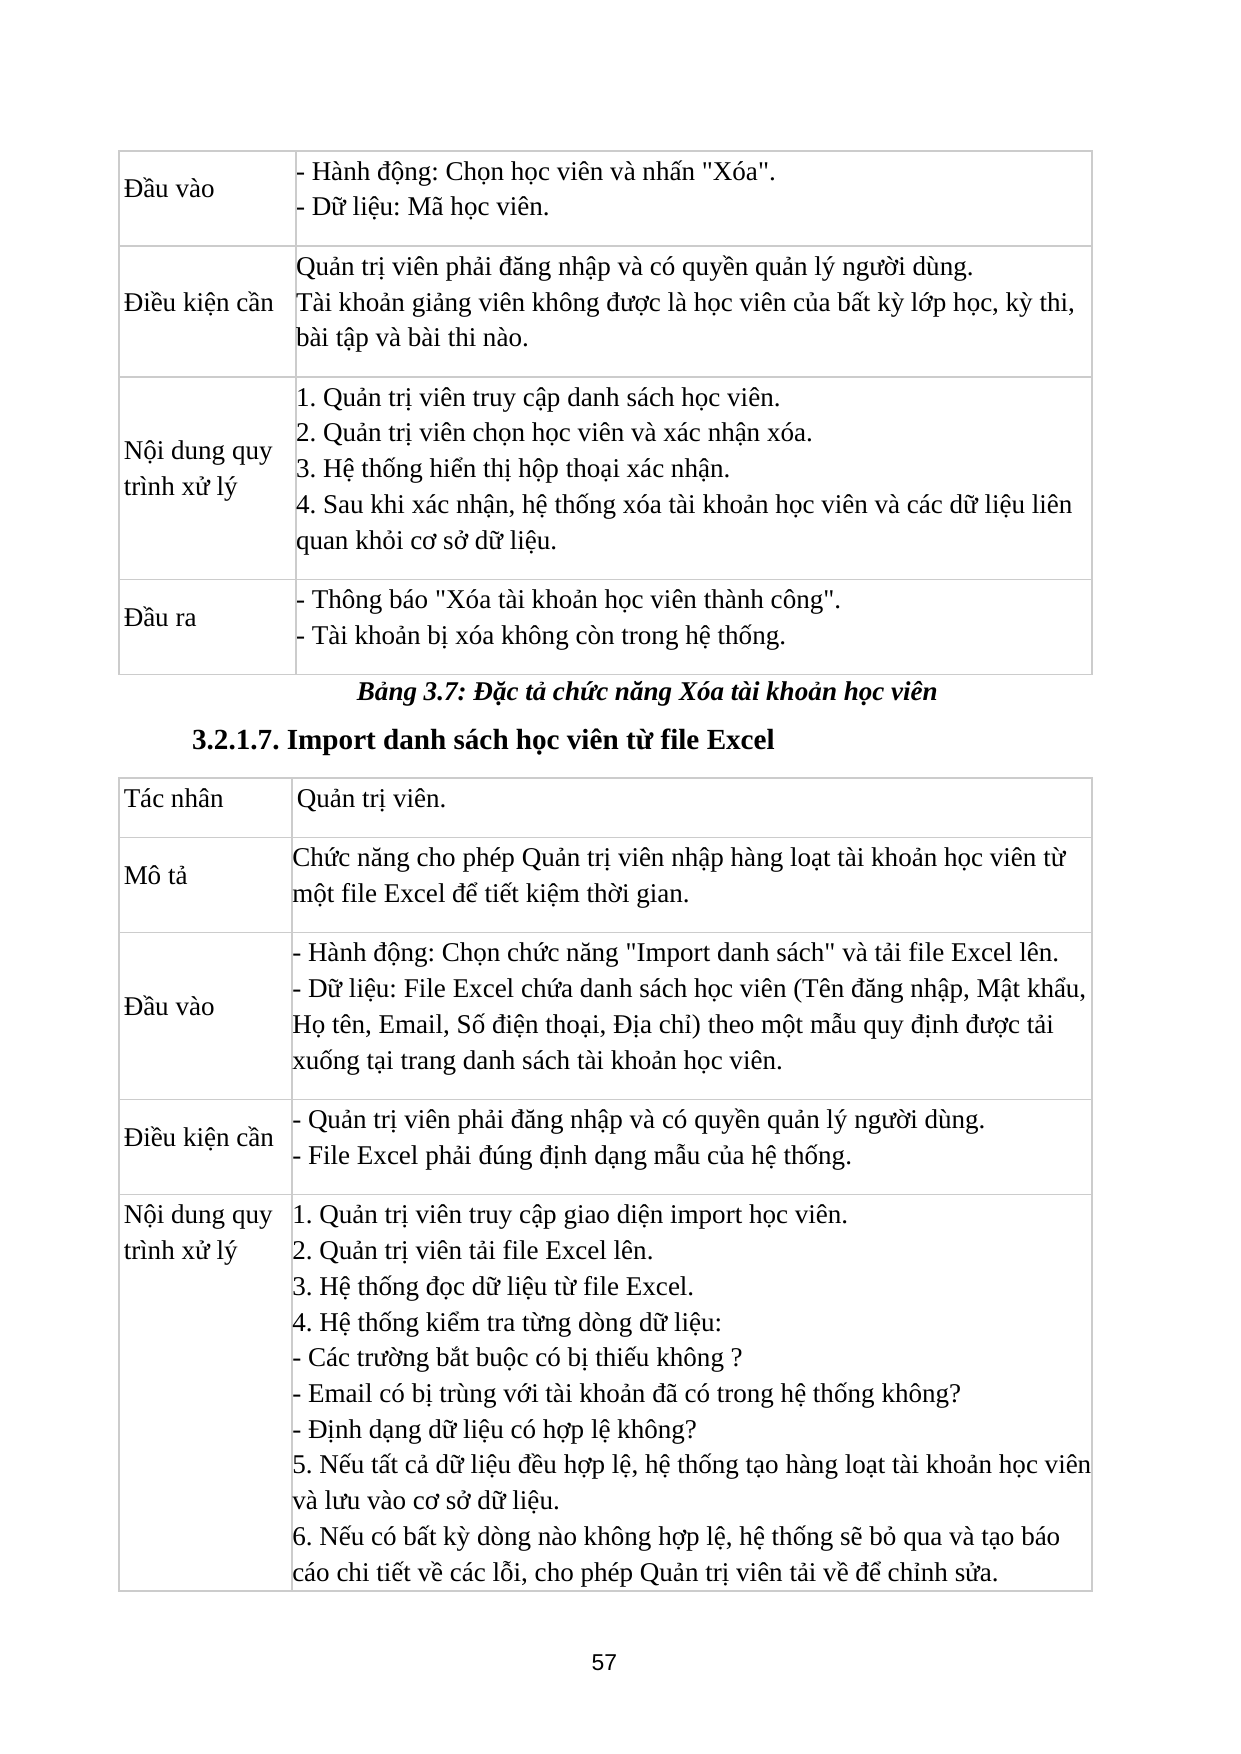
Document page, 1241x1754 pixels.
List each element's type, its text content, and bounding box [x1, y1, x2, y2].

table_cell 1. Quản trị viên truy cập danh sách học viên. 2. Quản trị viên chọn học viên và xác nhận xóa. 3. Hệ thống hiển thị hộp thoại xác nhận. 4. Sau khi xác nhận, hệ thống xóa tài khoản học viên và các dữ liệu liên quan khỏi cơ sở dữ liệu. [297, 378, 1091, 578]
table_header Quản trị viên. [293, 779, 1091, 837]
table_cell Mô tả [120, 838, 291, 932]
table_cell - Hành động: Chọn chức năng "Import danh sách" và tải file Excel lên. - Dữ liệu: File Excel chứa danh sách học viên (Tên đăng nhập, Mật khẩu, Họ tên, Email, Số điện thoại, Địa chỉ) theo một mẫu quy định được tải xuống tại trang danh sách tài khoản học viên. [293, 933, 1091, 1098]
table_cell Đầu ra [120, 580, 295, 674]
text 3.2.1.7. Import danh sách học viên từ file Excel [192, 722, 1090, 756]
text Bảng 3.7: Đặc tả chức năng Xóa tài khoản học viên [207, 675, 1090, 706]
table_cell - Hành động: Chọn học viên và nhấn "Xóa". - Dữ liệu: Mã học viên. [297, 152, 1091, 245]
table_cell Đầu vào [120, 152, 295, 245]
table_cell Chức năng cho phép Quản trị viên nhập hàng loạt tài khoản học viên từ một file Excel để tiết kiệm thời gian. [293, 838, 1091, 932]
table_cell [120, 1195, 291, 1590]
table_cell Quản trị viên phải đăng nhập và có quyền quản lý người dùng. Tài khoản giảng viên không được là học viên của bất kỳ lớp học, kỳ thi, bài tập và bài thi nào. [297, 247, 1091, 376]
table_cell Điều kiện cần [120, 1100, 291, 1194]
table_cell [293, 1195, 1091, 1590]
table_cell Điều kiện cần [120, 247, 295, 376]
table_cell - Quản trị viên phải đăng nhập và có quyền quản lý người dùng. - File Excel phải đúng định dạng mẫu của hệ thống. [293, 1100, 1091, 1194]
table_cell - Thông báo "Xóa tài khoản học viên thành công". - Tài khoản bị xóa không còn trong hệ thống. [297, 580, 1091, 674]
table_cell Đầu vào [120, 933, 291, 1098]
table_header Tác nhân [120, 779, 291, 837]
table_cell Nội dung quy trình xử lý [120, 378, 295, 578]
